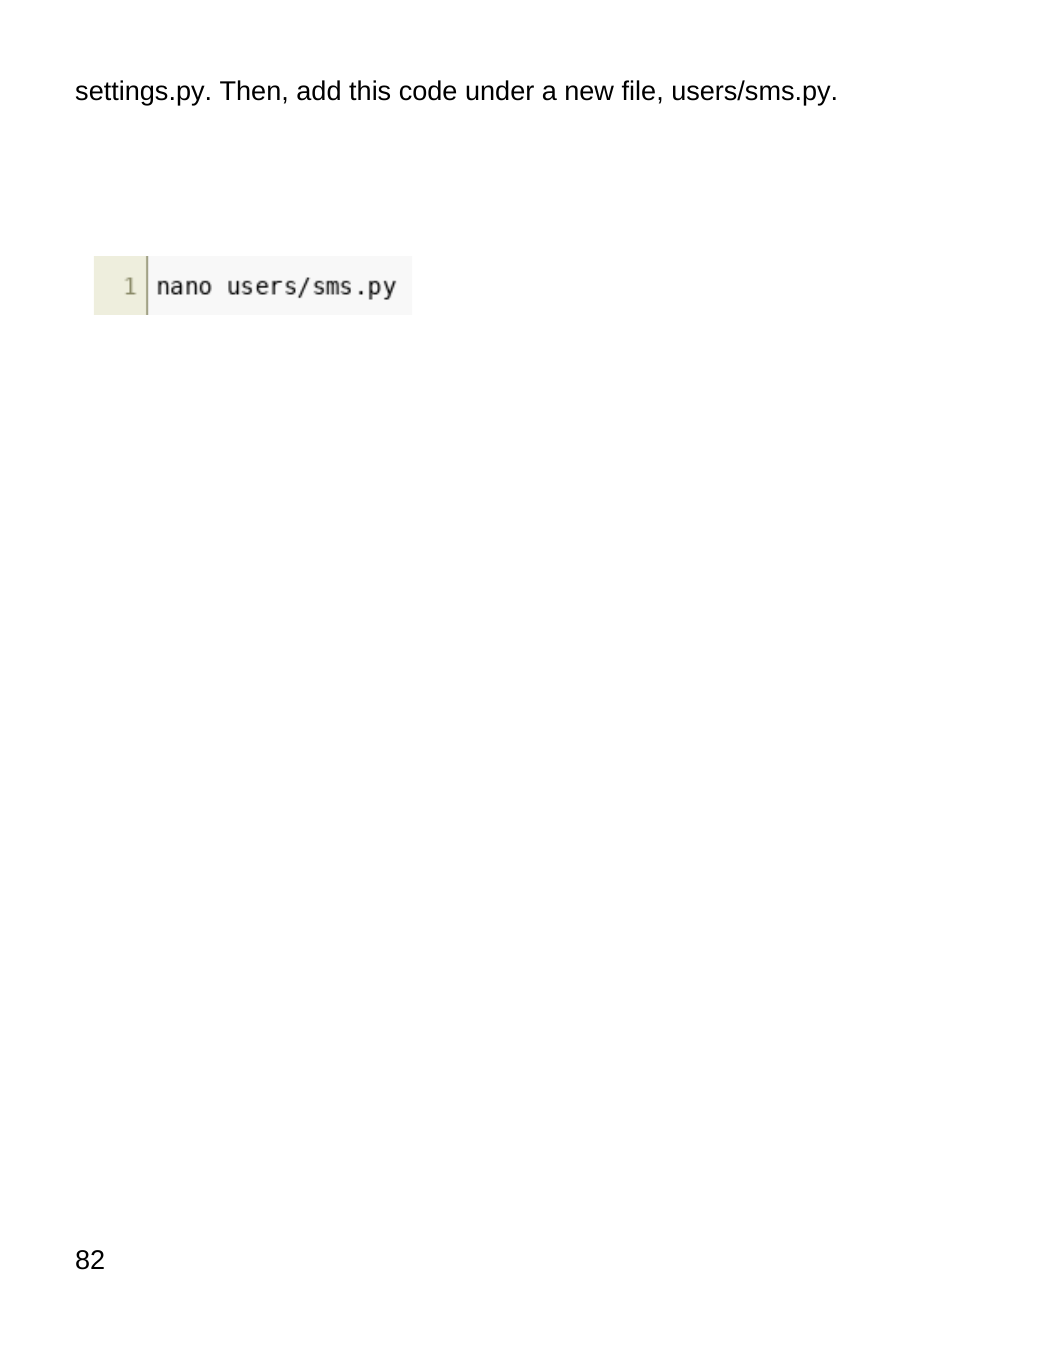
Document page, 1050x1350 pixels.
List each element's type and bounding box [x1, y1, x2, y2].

text [75, 75, 975, 142]
picture [93, 256, 413, 315]
